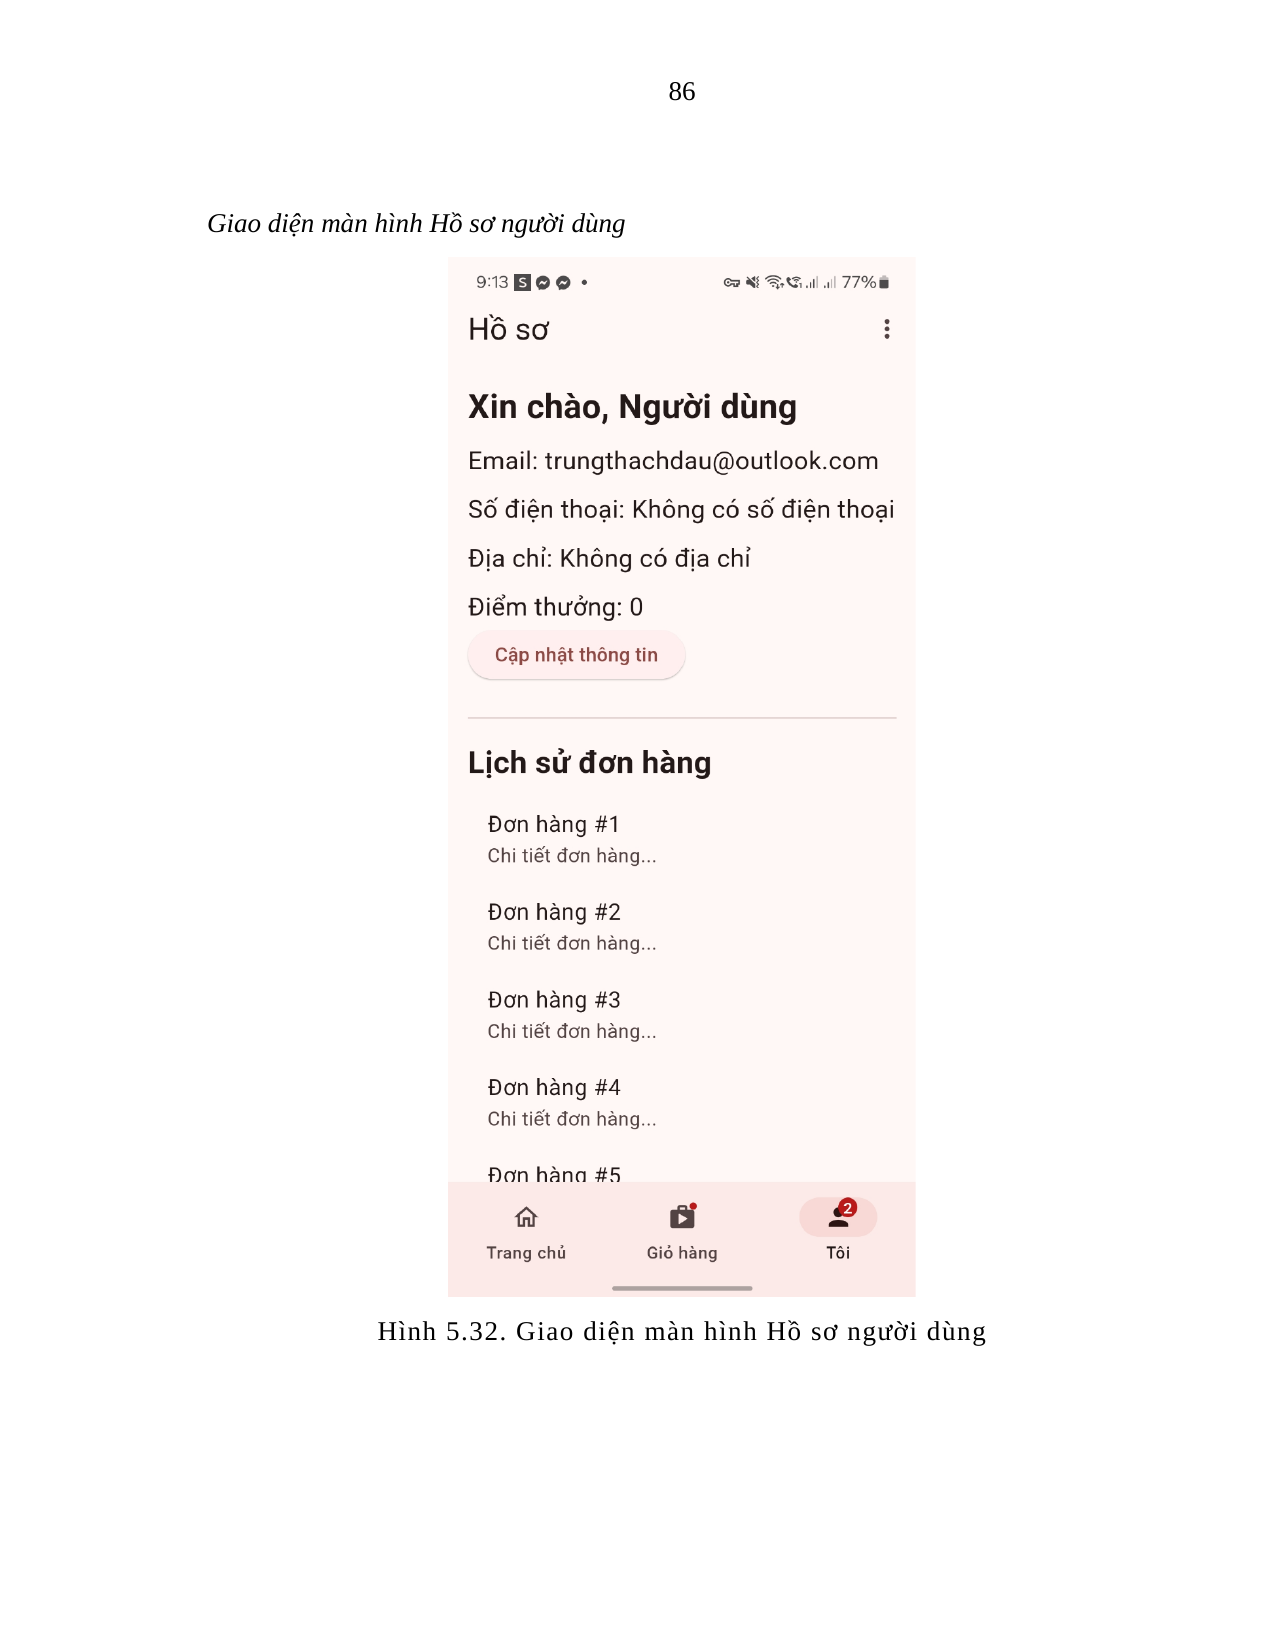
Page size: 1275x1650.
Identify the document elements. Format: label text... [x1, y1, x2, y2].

subtitle Hình 5.32. Giao diện màn hình Hồ sơ người dùng [207, 1315, 1157, 1347]
picture [448, 257, 916, 1297]
text Giao diện màn hình Hồ sơ người dùng [207, 207, 1157, 238]
